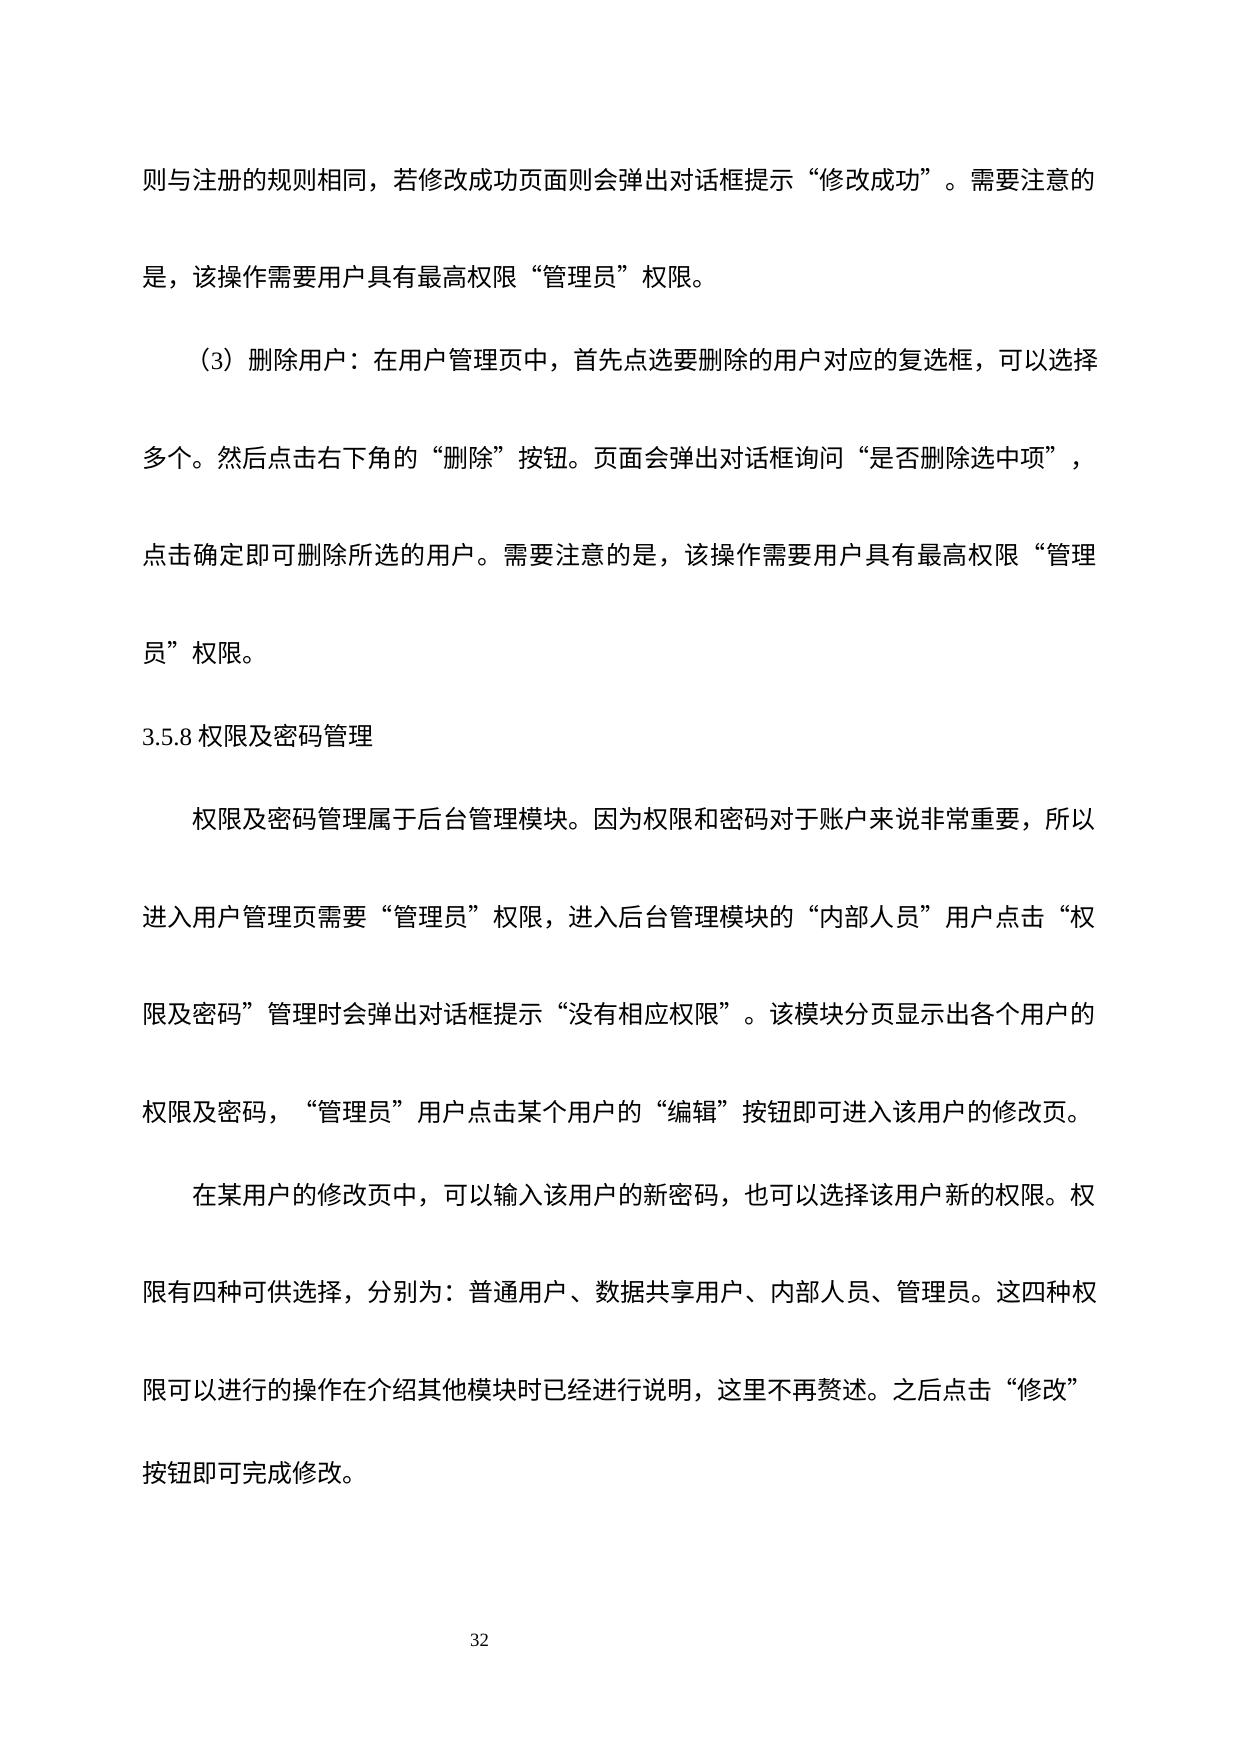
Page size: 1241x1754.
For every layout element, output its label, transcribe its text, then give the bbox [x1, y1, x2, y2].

text 按钮即可完成修改。 [142, 1439, 1098, 1504]
text 权限及密码管理属于后台管理模块。因为权限和密码对于账户来说非常重要，所以进入用户管理页需要“管理员”权限，进入后台管理模块的“内部人员”用户点击“权限及密码”管理时会弹出对话框提示“没有相应权限”。该模块分页显示出各个用户的权限及密码，“管理员”用户点击某个用户的“编辑”按钮即可进入该用户的修改页。 [142, 785, 1098, 1143]
list 删除用户：在用户管理页中，首先点选要删除的用户对应的复选框，可以选择多个。然后点击右下角的“删除”按钮。页面会弹出对话框询问“是否删除选中项”，点击确定即可删除所选的用户。需要注意的是，该操作需要用户具有最高权限“管理员”权限。 [142, 326, 1098, 684]
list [142, 146, 1098, 308]
text 在某用户的修改页中，可以输入该用户的新密码，也可以选择该用户新的权限。权限有四种可供选择，分别为：普通用户、数据共享用户、内部人员、管理员。这四种权限可以进行的操作在介绍其他模块时已经进行说明，这里不再赘述。之后点击“修改” [142, 1161, 1098, 1421]
text 权限及密码管理 [142, 702, 1098, 767]
